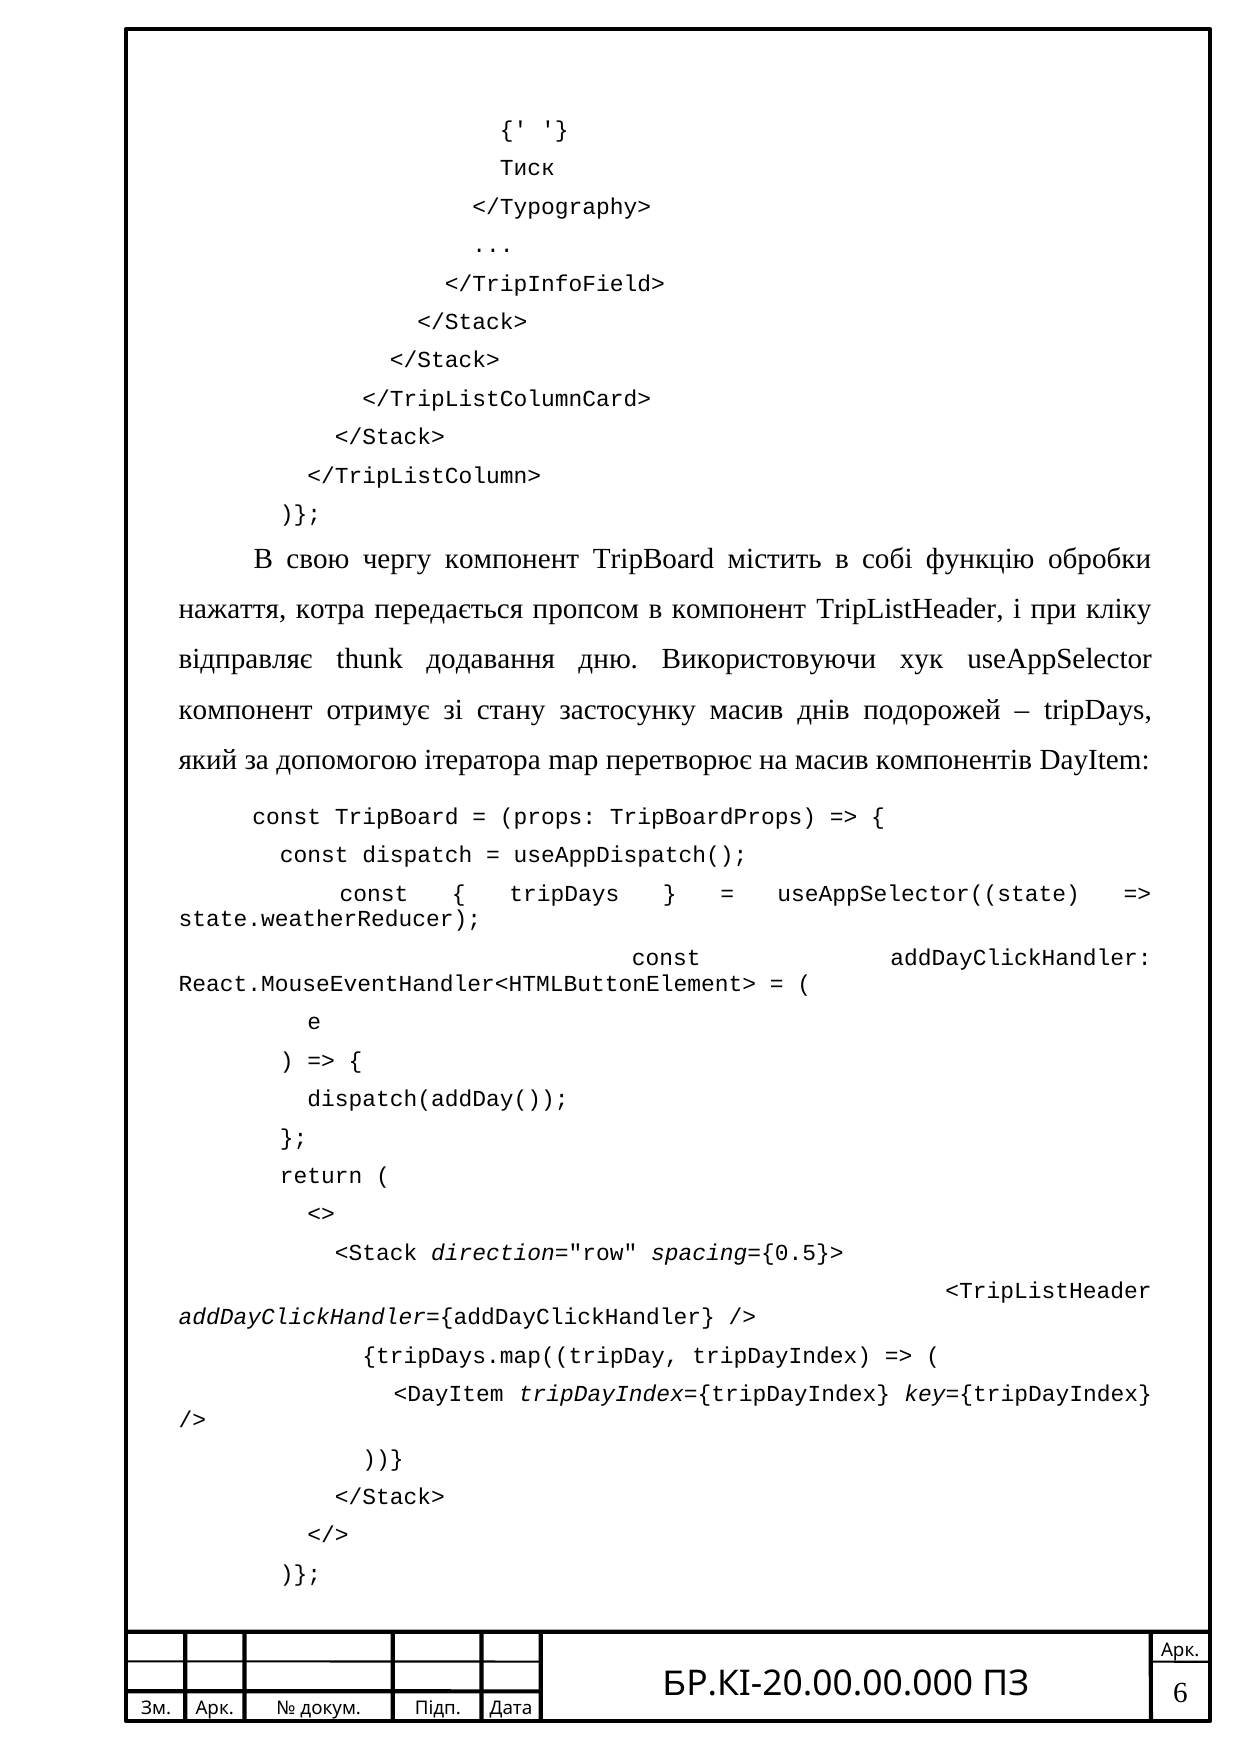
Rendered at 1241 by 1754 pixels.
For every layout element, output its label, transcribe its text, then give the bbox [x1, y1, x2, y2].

text <> [178, 1203, 1152, 1229]
text </Stack> [178, 426, 1152, 452]
text const TripBoard = (props: TripBoardProps) => { [178, 805, 1152, 831]
text const addDayClickHandler: React.MouseEventHandler<HTMLButtonElement> = ( [178, 946, 1152, 998]
text <TripListHeader addDayClickHandler={addDayClickHandler} /> [178, 1280, 1152, 1332]
text <Stack direction="row" spacing={0.5}> [178, 1241, 1152, 1267]
text </Typography> [178, 195, 1152, 221]
text )}; [178, 502, 1152, 528]
text e [178, 1011, 1152, 1037]
text const { tripDays } = useAppSelector((state) => state.weatherReducer); [178, 882, 1152, 934]
text {' '} [178, 118, 1152, 144]
text ) => { [178, 1049, 1152, 1075]
text return ( [178, 1164, 1152, 1190]
text </Stack> [178, 310, 1152, 336]
text const dispatch = useAppDispatch(); [178, 843, 1152, 869]
text )}; [178, 1562, 1152, 1588]
text ... [178, 233, 1152, 259]
text </Stack> [178, 1485, 1152, 1511]
text В свою чергу компонент TripBoard містить в собі функцію обробки нажаття, котра передається пропсом в компонент TripListHeader, і при кліку відправляє thunk додавання дню. Використовуючи хук useAppSelector компонент отримує зі стану застосунку масив днів подорожей – tripDays, який за допомогою ітератора map перетворює на масив компонентів DayItem: [178, 541, 1152, 776]
text ))} [178, 1447, 1152, 1473]
text }; [178, 1126, 1152, 1152]
text </TripListColumn> [178, 464, 1152, 490]
text <DayItem tripDayIndex={tripDayIndex} key={tripDayIndex} /> [178, 1382, 1152, 1434]
text </TripInfoField> [178, 272, 1152, 298]
text </> [178, 1524, 1152, 1550]
text dispatch(addDay()); [178, 1087, 1152, 1113]
text </TripListColumnCard> [178, 387, 1152, 413]
text Тиск [178, 157, 1152, 182]
text {tripDays.map((tripDay, tripDayIndex) => ( [178, 1344, 1152, 1370]
text </Stack> [178, 349, 1152, 375]
